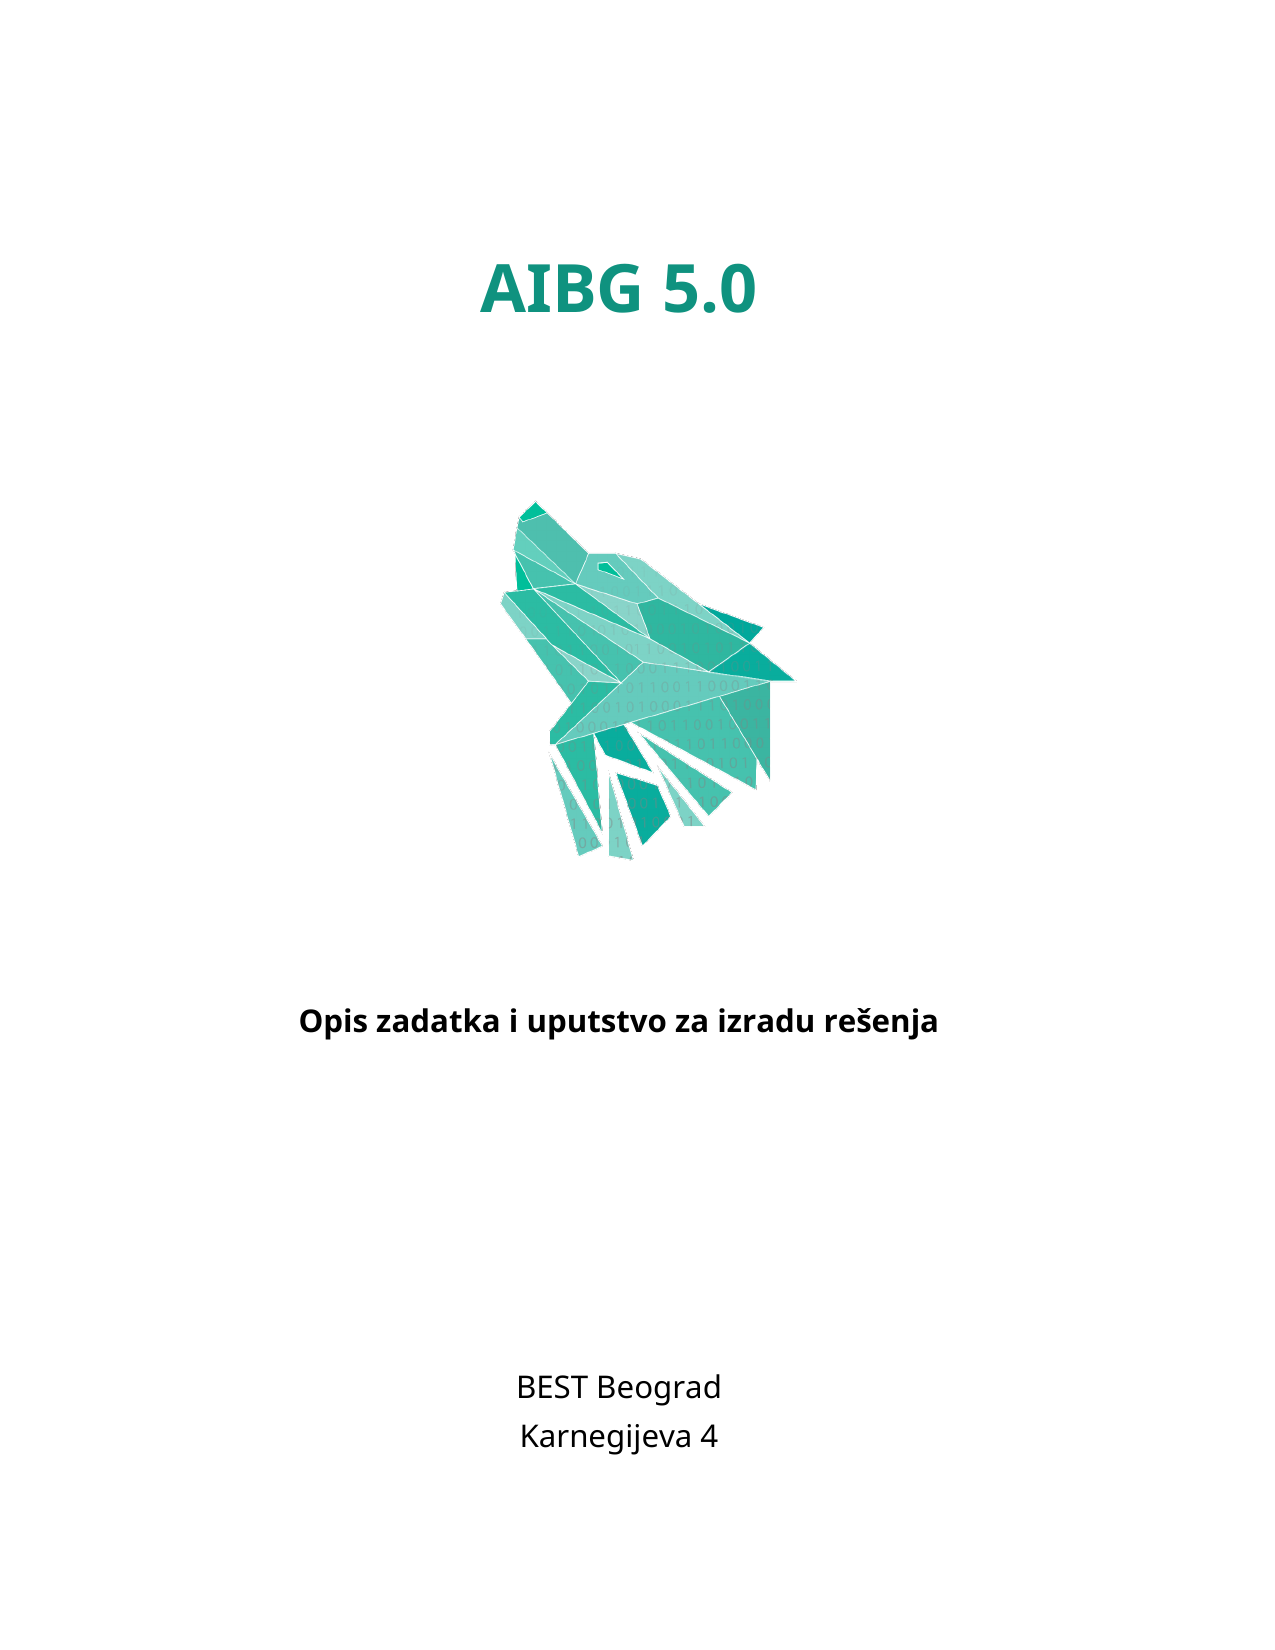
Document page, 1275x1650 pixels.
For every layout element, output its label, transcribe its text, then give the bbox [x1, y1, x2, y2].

text BEST Beograd [112, 1365, 1125, 1407]
text Karnegijeva 4 [112, 1414, 1125, 1456]
title AIBG 5.0 [112, 241, 1125, 332]
picture [161, 406, 1136, 955]
